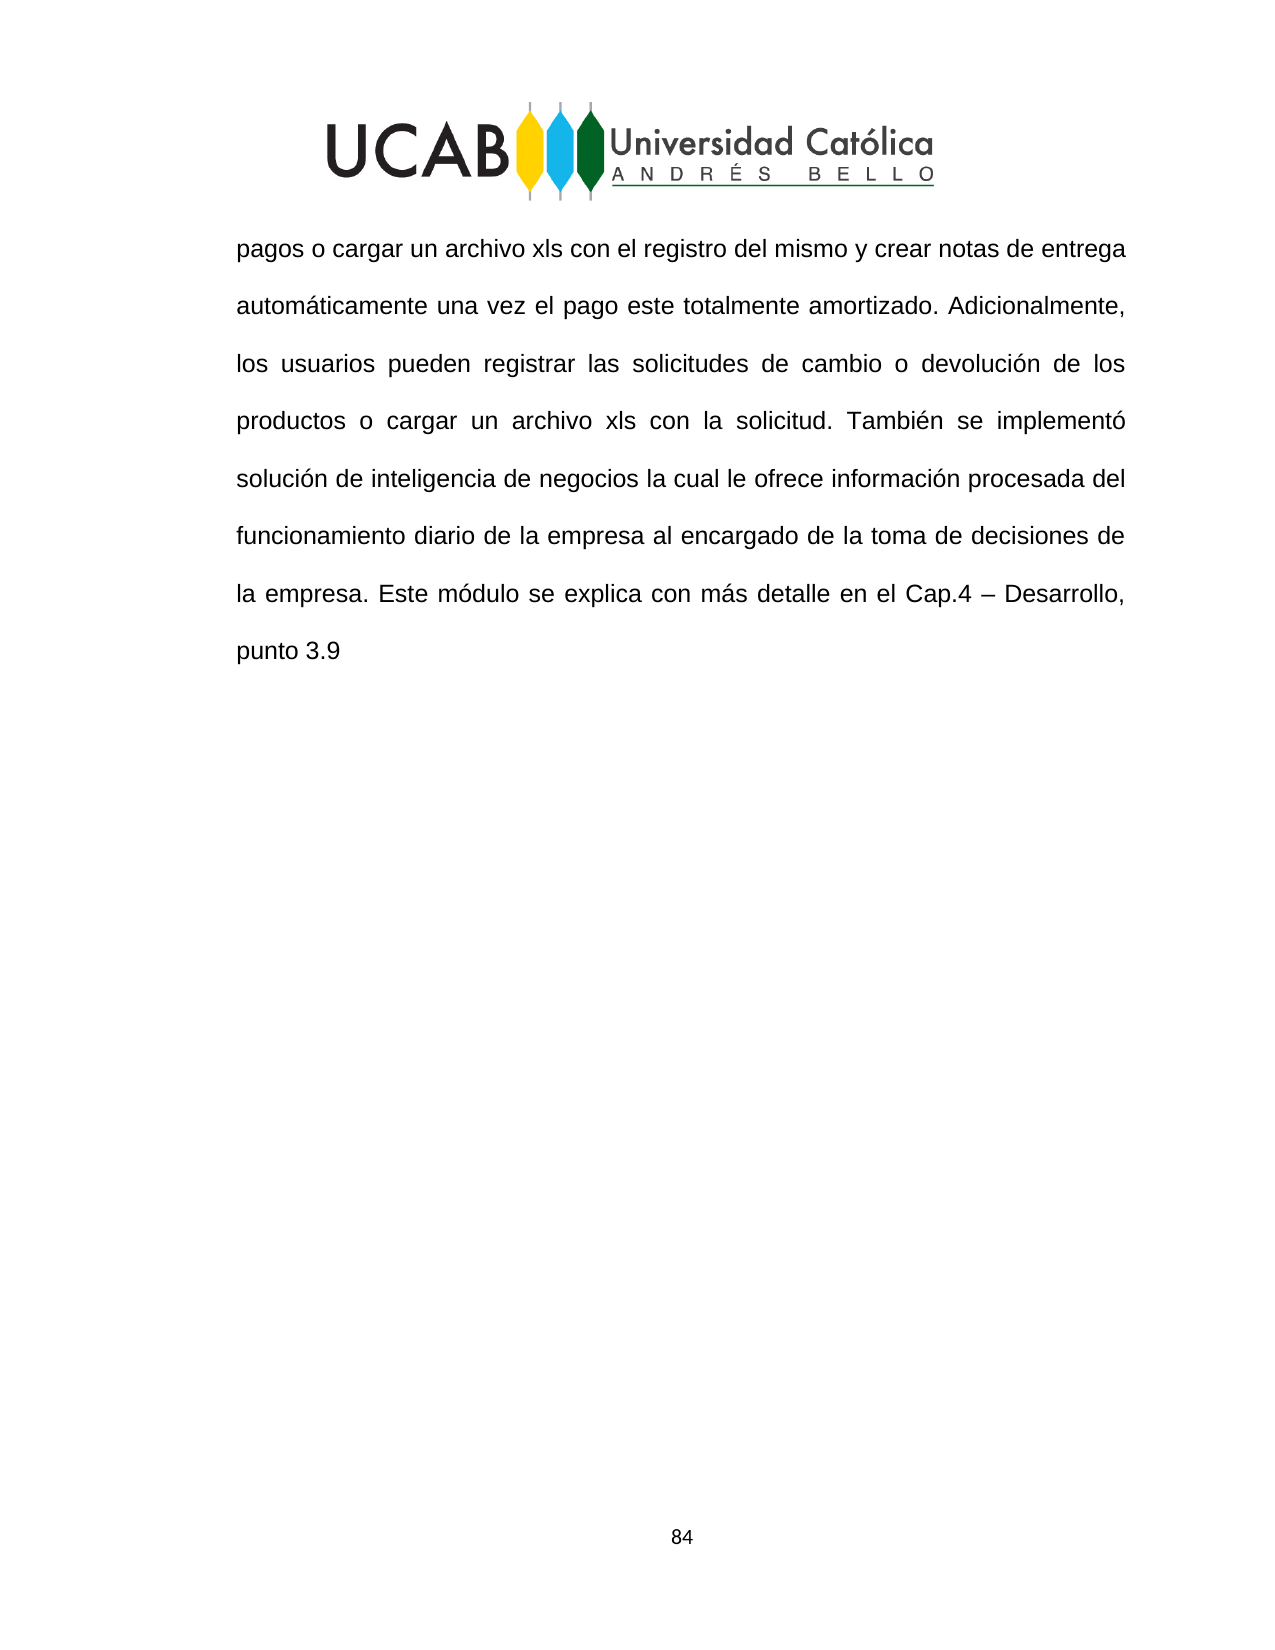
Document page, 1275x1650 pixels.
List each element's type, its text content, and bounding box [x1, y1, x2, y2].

picture [327, 102, 934, 201]
